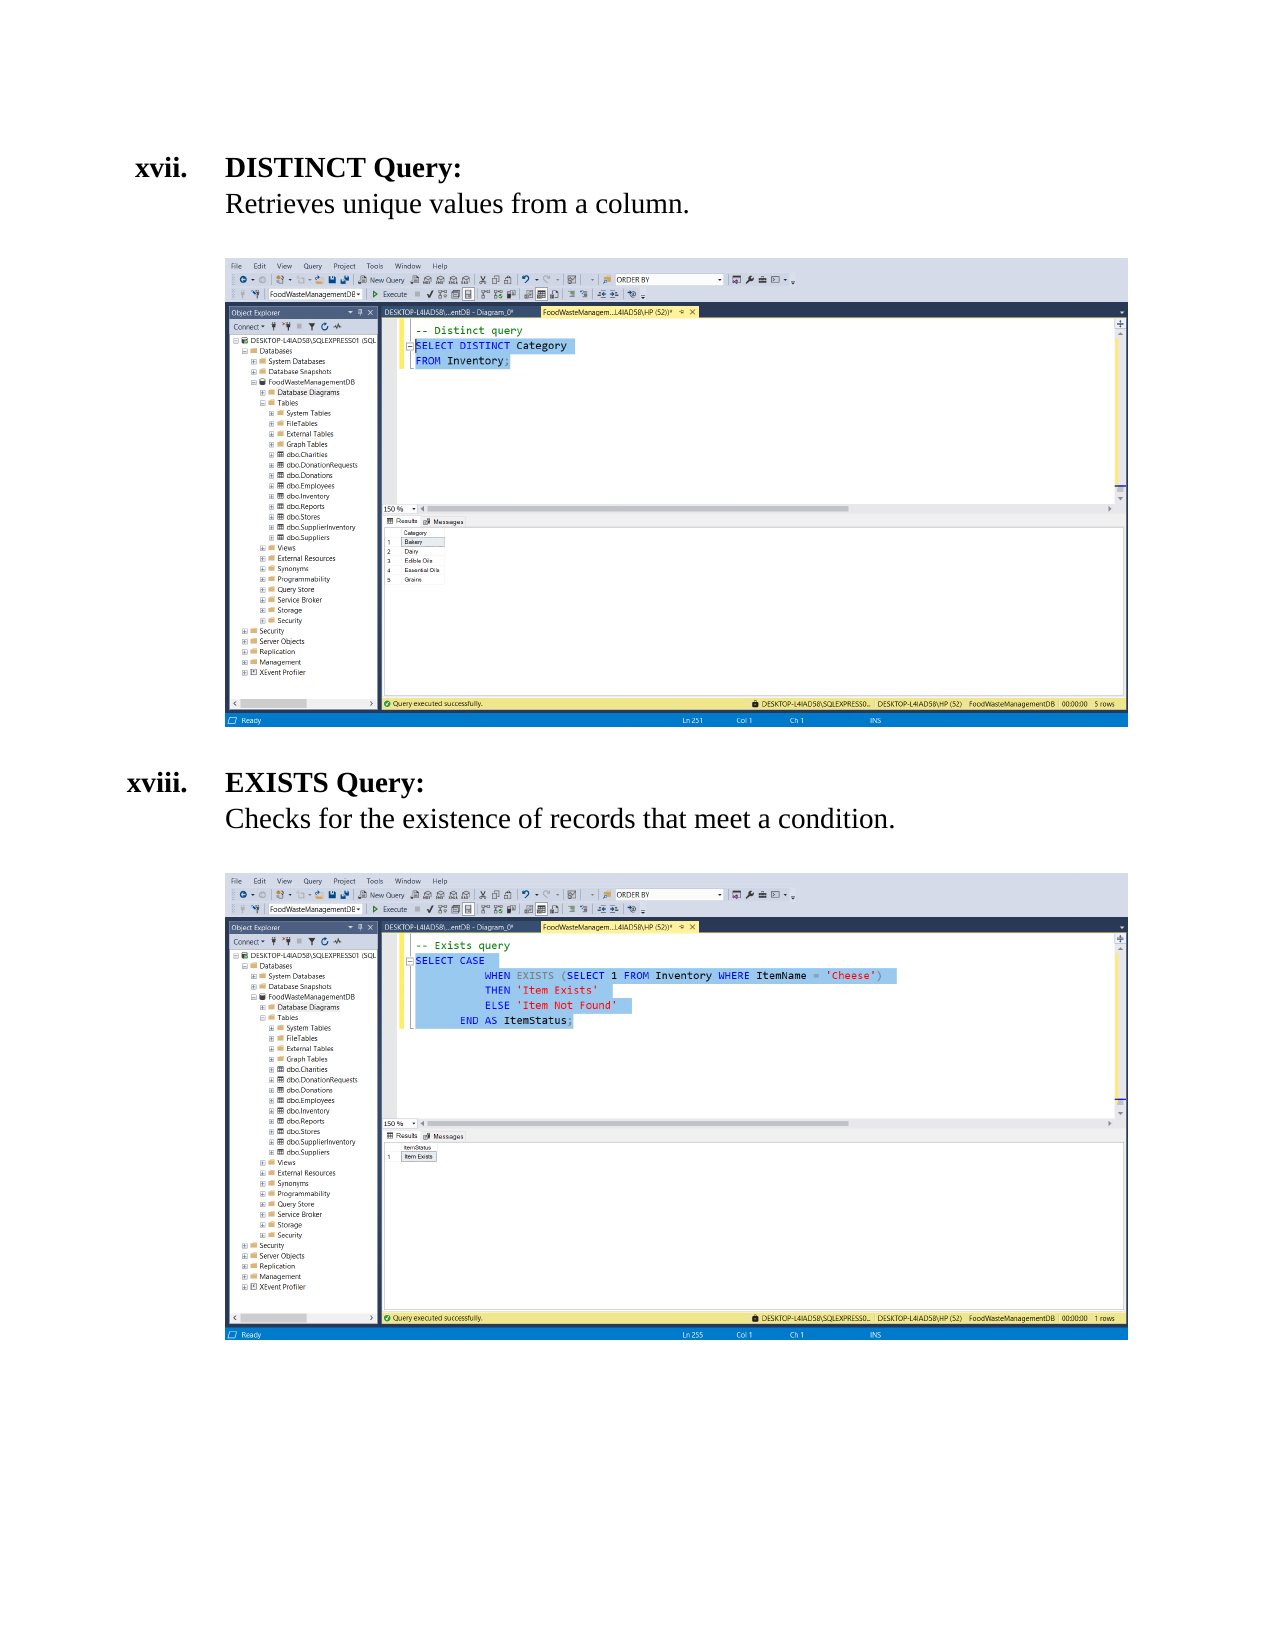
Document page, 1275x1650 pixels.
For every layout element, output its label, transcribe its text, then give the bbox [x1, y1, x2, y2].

list EXISTS Query: [187, 765, 1125, 798]
picture [225, 873, 1128, 1340]
list Checks for the existence of records that meet a condition. [225, 801, 1125, 834]
list DISTINCT Query: [187, 150, 1125, 183]
picture [225, 258, 1128, 727]
list Retrieves unique values from a column. [225, 186, 1125, 220]
